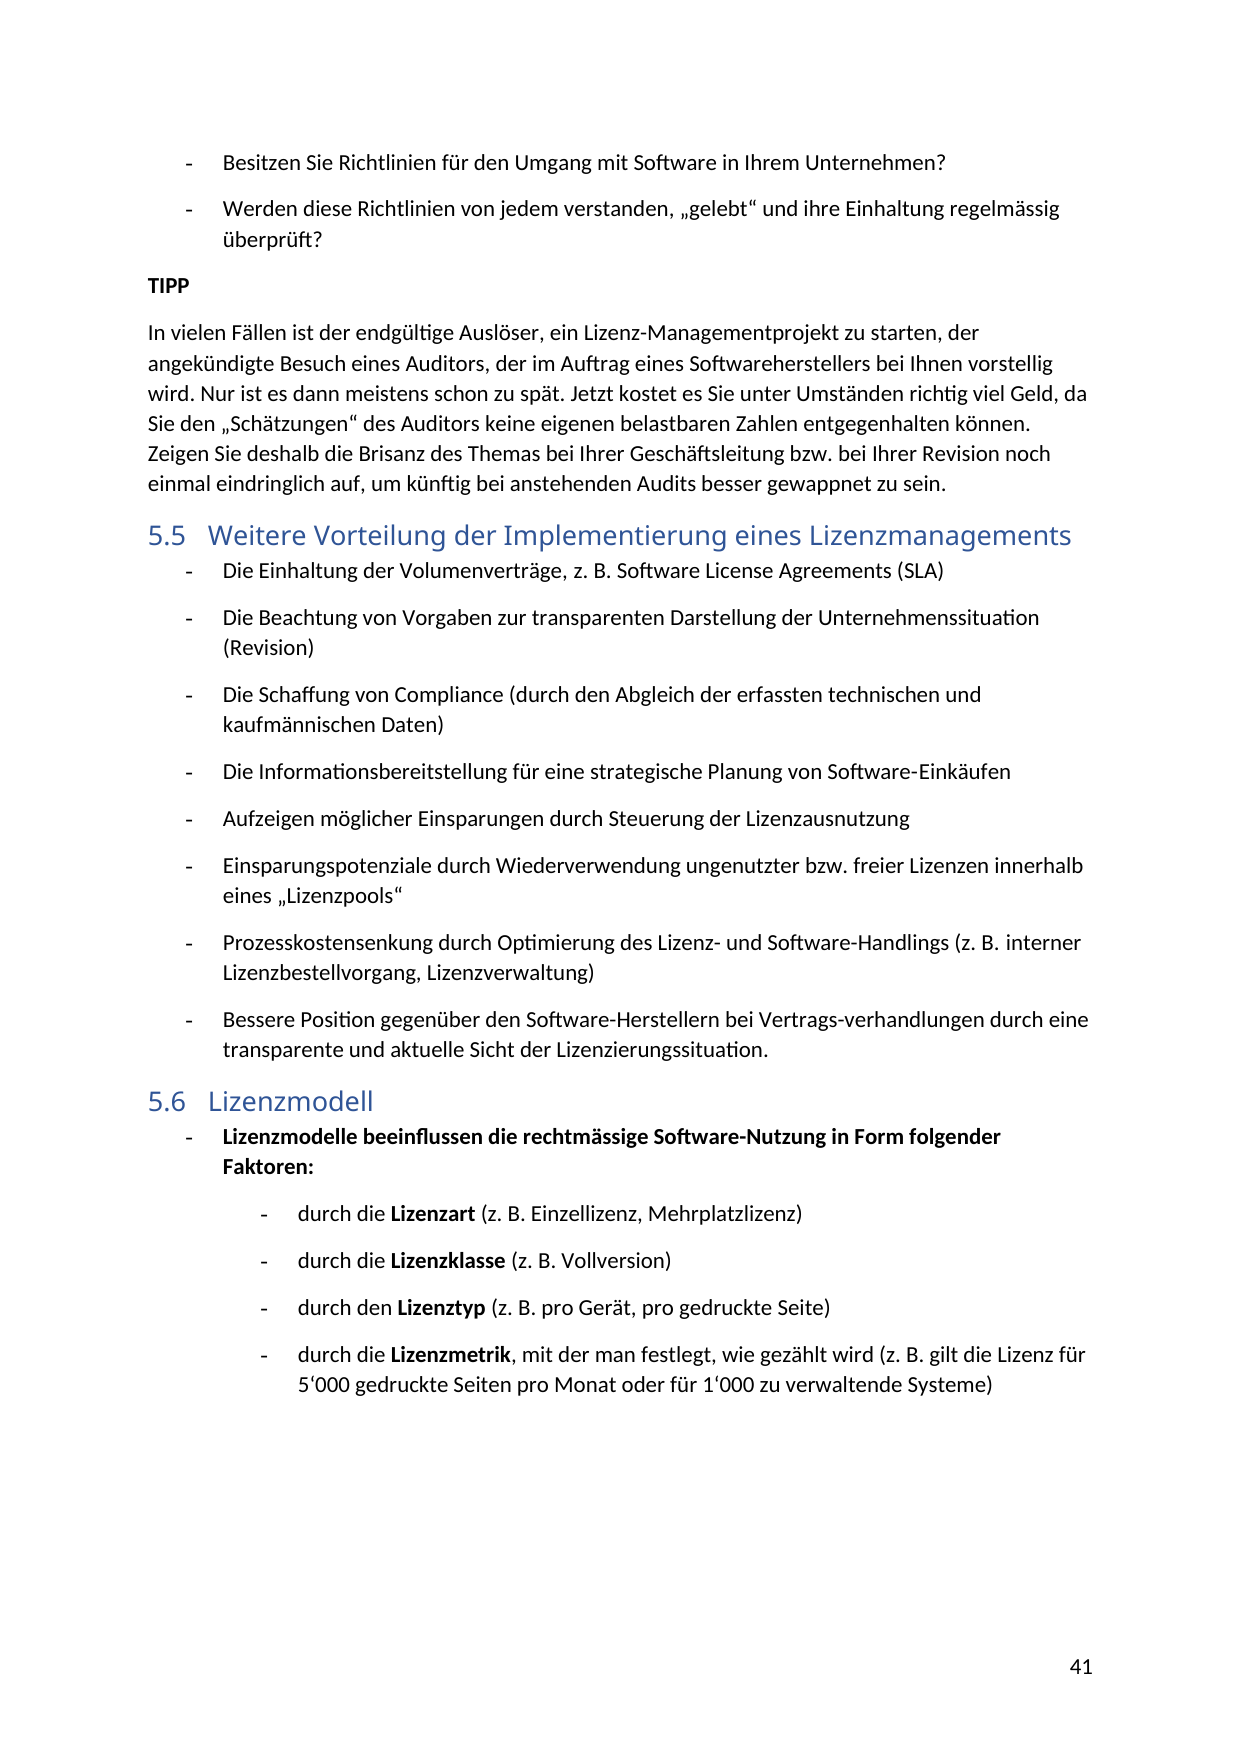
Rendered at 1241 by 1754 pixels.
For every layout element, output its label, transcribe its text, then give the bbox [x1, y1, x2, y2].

text In vielen Fällen ist der endgültige Auslöser, ein Lizenz-Managementprojekt zu starten, der angekündigte Besuch eines Auditors, der im Auftrag eines Softwareherstellers bei Ihnen vorstellig wird. Nur ist es dann meistens schon zu spät. Jetzt kostet es Sie unter Umständen richtig viel Geld, da Sie den „Schätzungen“ des Auditors keine eigenen belastbaren Zahlen entgegenhalten können. Zeigen Sie deshalb die Brisanz des Themas bei Ihrer Geschäftsleitung bzw. bei Ihrer Revision noch einmal eindringlich auf, um künftig bei anstehenden Audits besser gewappnet zu sein. [148, 318, 1093, 497]
list Die Schaffung von Compliance (durch den Abgleich der erfassten technischen und kaufmännischen Daten) [185, 680, 1093, 738]
list Die Einhaltung der Volumenverträge, z. B. Software License Agreements (SLA) [185, 556, 1093, 584]
list durch den Lizenztyp (z. B. pro Gerät, pro gedruckte Seite) [260, 1293, 1093, 1321]
list durch die Lizenzklasse (z. B. Vollversion) [260, 1246, 1093, 1274]
list Die Beachtung von Vorgaben zur transparenten Darstellung der Unternehmenssituation (Revision) [185, 603, 1093, 661]
text TIPP [148, 272, 1093, 299]
subtitle Lizenzmodell [148, 1082, 1093, 1119]
list Die Informationsbereitstellung für eine strategische Planung von Software-Einkäufen [185, 757, 1093, 785]
list Einsparungspotenziale durch Wiederverwendung ungenutzter bzw. freier Lizenzen innerhalb eines „Lizenzpools“ [185, 851, 1093, 909]
list Lizenzmodelle beeinflussen die rechtmässige Software-Nutzung in Form folgender Faktoren: [185, 1122, 1093, 1180]
subtitle Weitere Vorteilung der Implementierung eines Lizenzmanagements [148, 516, 1093, 553]
list Werden diese Richtlinien von jedem verstanden, „gelebt“ und ihre Einhaltung regelmässig überprüft? [185, 194, 1093, 253]
list Aufzeigen möglicher Einsparungen durch Steuerung der Lizenzausnutzung [185, 804, 1093, 832]
list Prozesskostensenkung durch Optimierung des Lizenz- und Software-Handlings (z. B. interner Lizenzbestellvorgang, Lizenzverwaltung) [185, 928, 1093, 986]
list durch die Lizenzart (z. B. Einzellizenz, Mehrplatzlizenz) [260, 1199, 1093, 1227]
list durch die Lizenzmetrik, mit der man festlegt, wie gezählt wird (z. B. gilt die Lizenz für 5‘000 gedruckte Seiten pro Monat oder für 1‘000 zu verwaltende Systeme) [260, 1340, 1093, 1398]
list Bessere Position gegenüber den Software-Herstellern bei Vertrags-verhandlungen durch eine transparente und aktuelle Sicht der Lizenzierungssituation. [185, 1005, 1093, 1063]
list Besitzen Sie Richtlinien für den Umgang mit Software in Ihrem Unternehmen? [185, 148, 1093, 176]
